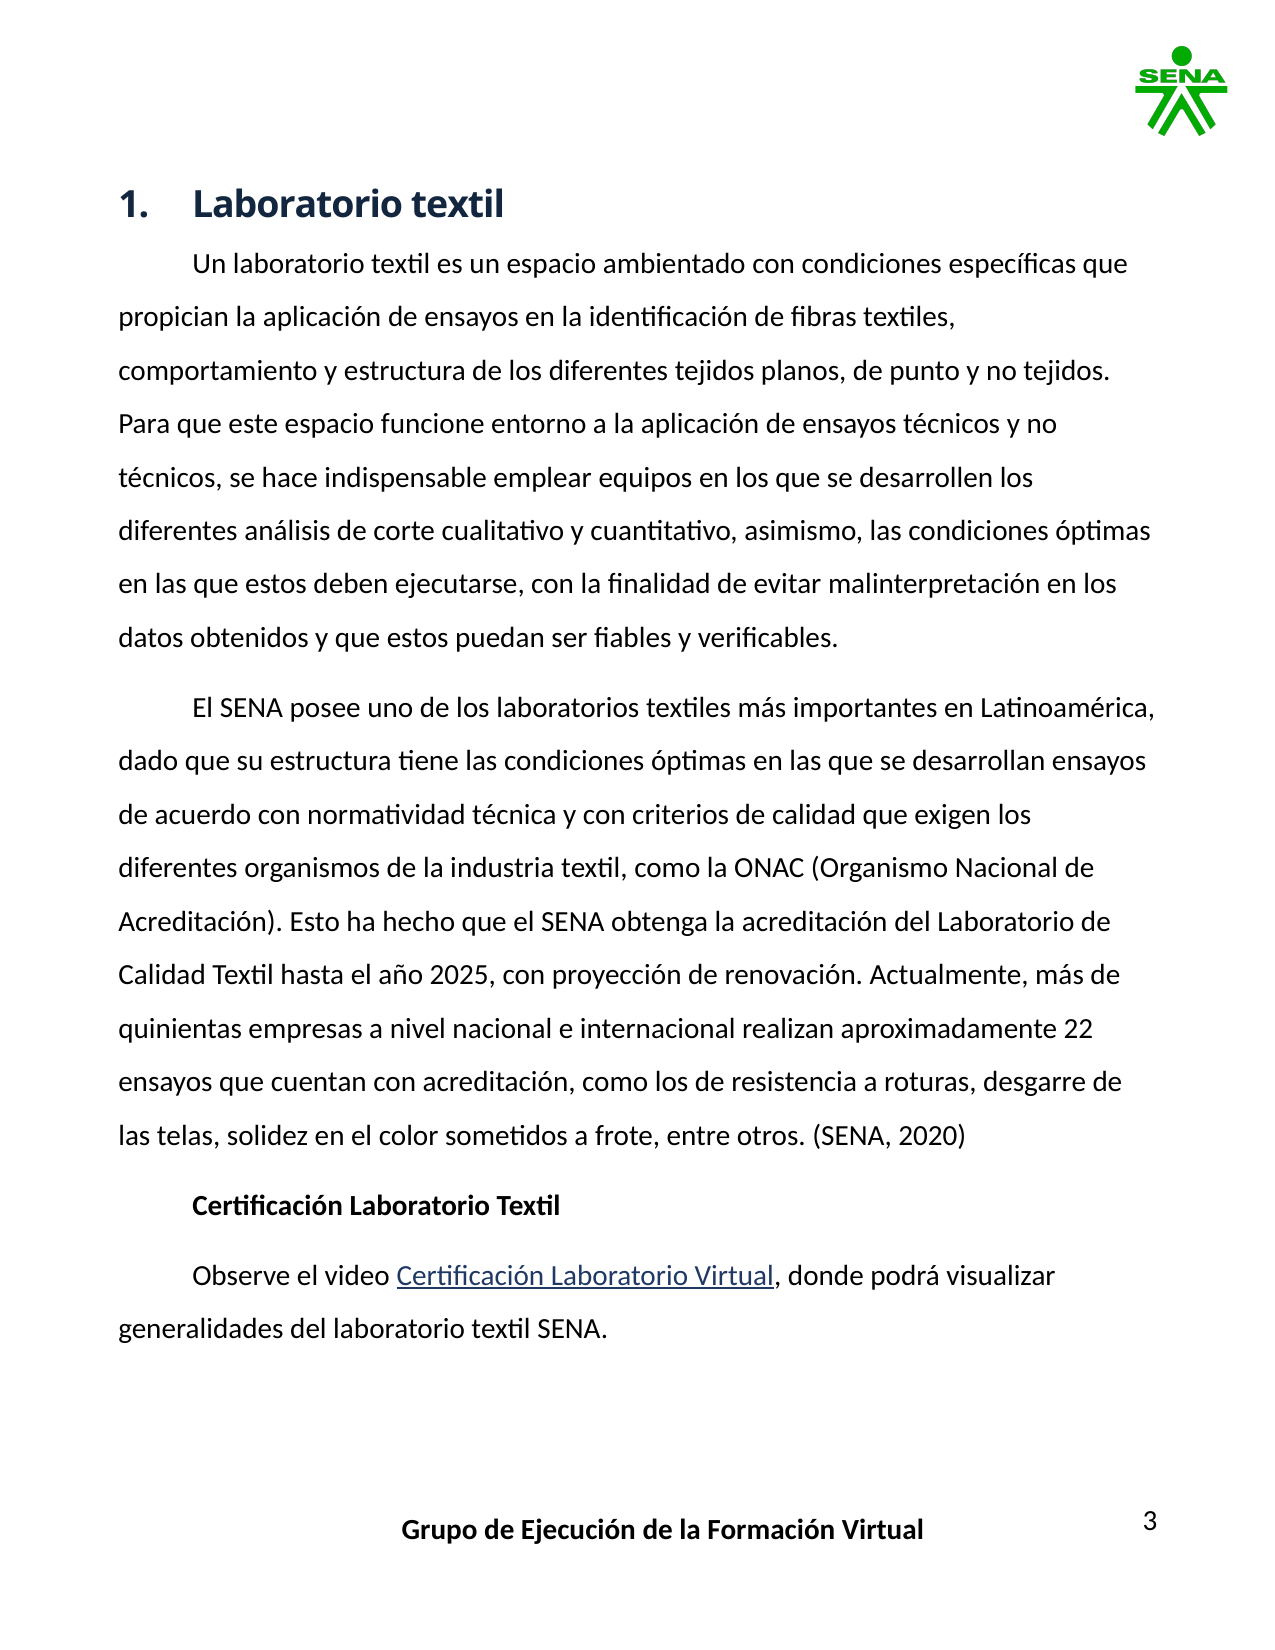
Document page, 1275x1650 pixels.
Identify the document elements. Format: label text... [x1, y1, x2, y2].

subtitle Laboratorio textil [118, 177, 1157, 228]
text El SENA posee uno de los laboratorios textiles más importantes en Latinoamérica, dado que su estructura tiene las condiciones óptimas en las que se desarrollan ensayos de acuerdo con normatividad técnica y con criterios de calidad que exigen los diferentes organismos de la industria textil, como la ONAC (Organismo Nacional de Acreditación). Esto ha hecho que el SENA obtenga la acreditación del Laboratorio de Calidad Textil hasta el año 2025, con proyección de renovación. Actualmente, más de quinientas empresas a nivel nacional e internacional realizan aproximadamente 22 ensayos que cuentan con acreditación, como los de resistencia a roturas, desgarre de las telas, solidez en el color sometidos a frote, entre otros. (SENA, 2020) [118, 689, 1157, 1152]
picture [1135, 46, 1228, 136]
text Un laboratorio textil es un espacio ambientado con condiciones específicas que propician la aplicación de ensayos en la identificación de fibras textiles, comportamiento y estructura de los diferentes tejidos planos, de punto y no tejidos. Para que este espacio funcione entorno a la aplicación de ensayos técnicos y no técnicos, se hace indispensable emplear equipos en los que se desarrollen los diferentes análisis de corte cualitativo y cuantitativo, asimismo, las condiciones óptimas en las que estos deben ejecutarse, con la finalidad de evitar malinterpretación en los datos obtenidos y que estos puedan ser fiables y verificables. [118, 245, 1157, 654]
text Observe el video Certificación Laboratorio Virtual, donde podrá visualizar generalidades del laboratorio textil SENA. [118, 1257, 1157, 1346]
text Certificación Laboratorio Textil [118, 1187, 1157, 1222]
